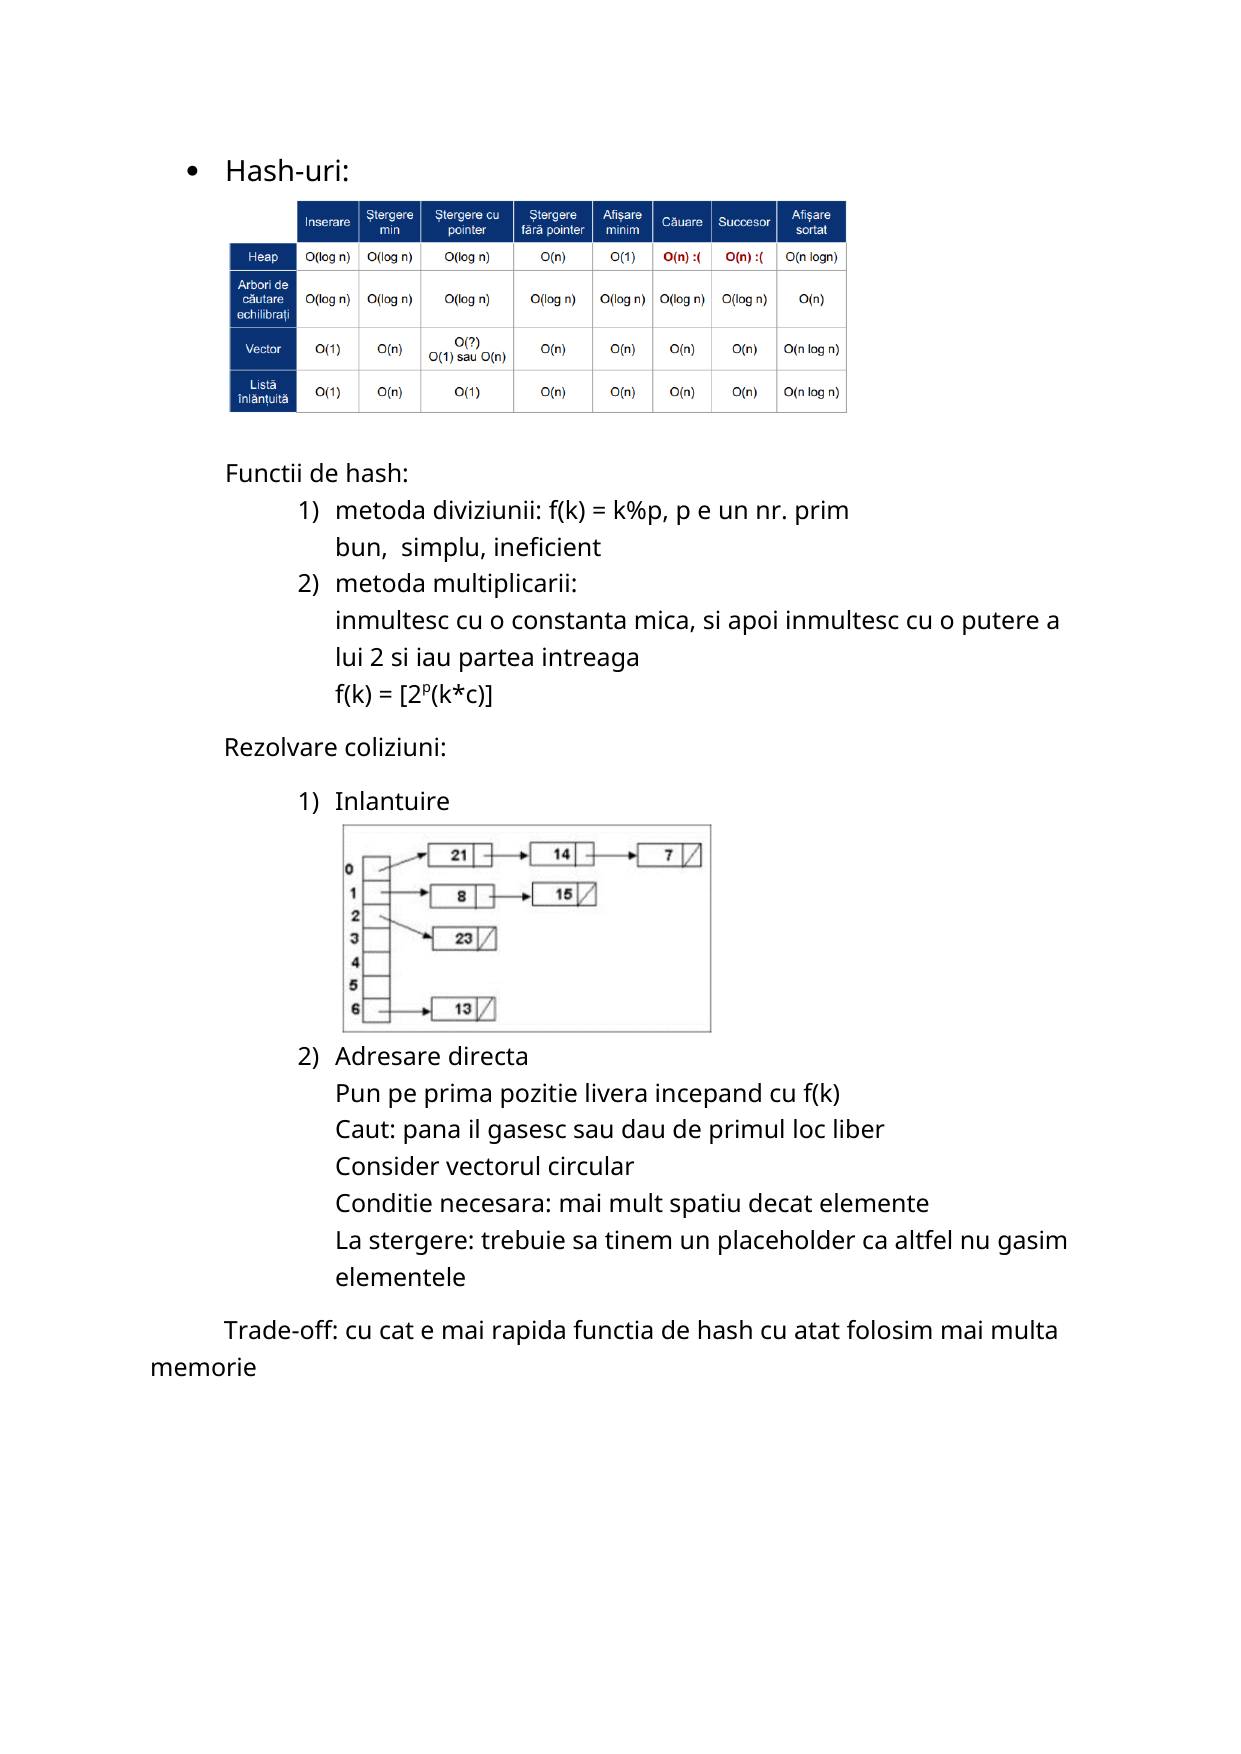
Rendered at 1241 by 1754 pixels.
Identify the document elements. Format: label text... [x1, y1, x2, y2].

list Pun pe prima pozitie livera incepand cu f(k) [335, 1075, 1090, 1109]
picture [225, 192, 854, 417]
picture [335, 820, 718, 1037]
list Adresare directa [297, 1039, 1090, 1073]
list Inlantuire [297, 783, 1090, 817]
list Hash-uri: [187, 150, 1090, 190]
list inmultesc cu o constanta mica, si apoi inmultesc cu o putere a lui 2 si iau partea intreaga [335, 603, 1090, 673]
list Functii de hash: [225, 456, 1090, 490]
list f(k) = [2p(k*c)] [335, 676, 1090, 710]
list bun, simplu, ineficient [335, 529, 1090, 563]
list La stergere: trebuie sa tinem un placeholder ca altfel nu gasim elementele [335, 1222, 1090, 1293]
list Consider vectorul circular [335, 1149, 1090, 1183]
list metoda multiplicarii: [297, 566, 1090, 600]
list metoda diviziunii: f(k) = k%p, p e un nr. prim [297, 492, 1090, 526]
list Caut: pana il gasesc sau dau de primul loc liber [335, 1112, 1090, 1146]
text Trade-off: cu cat e mai rapida functia de hash cu atat folosim mai multa memorie [150, 1313, 1090, 1383]
text Rezolvare coliziuni: [150, 730, 1090, 764]
list Conditie necesara: mai mult spatiu decat elemente [335, 1186, 1090, 1220]
